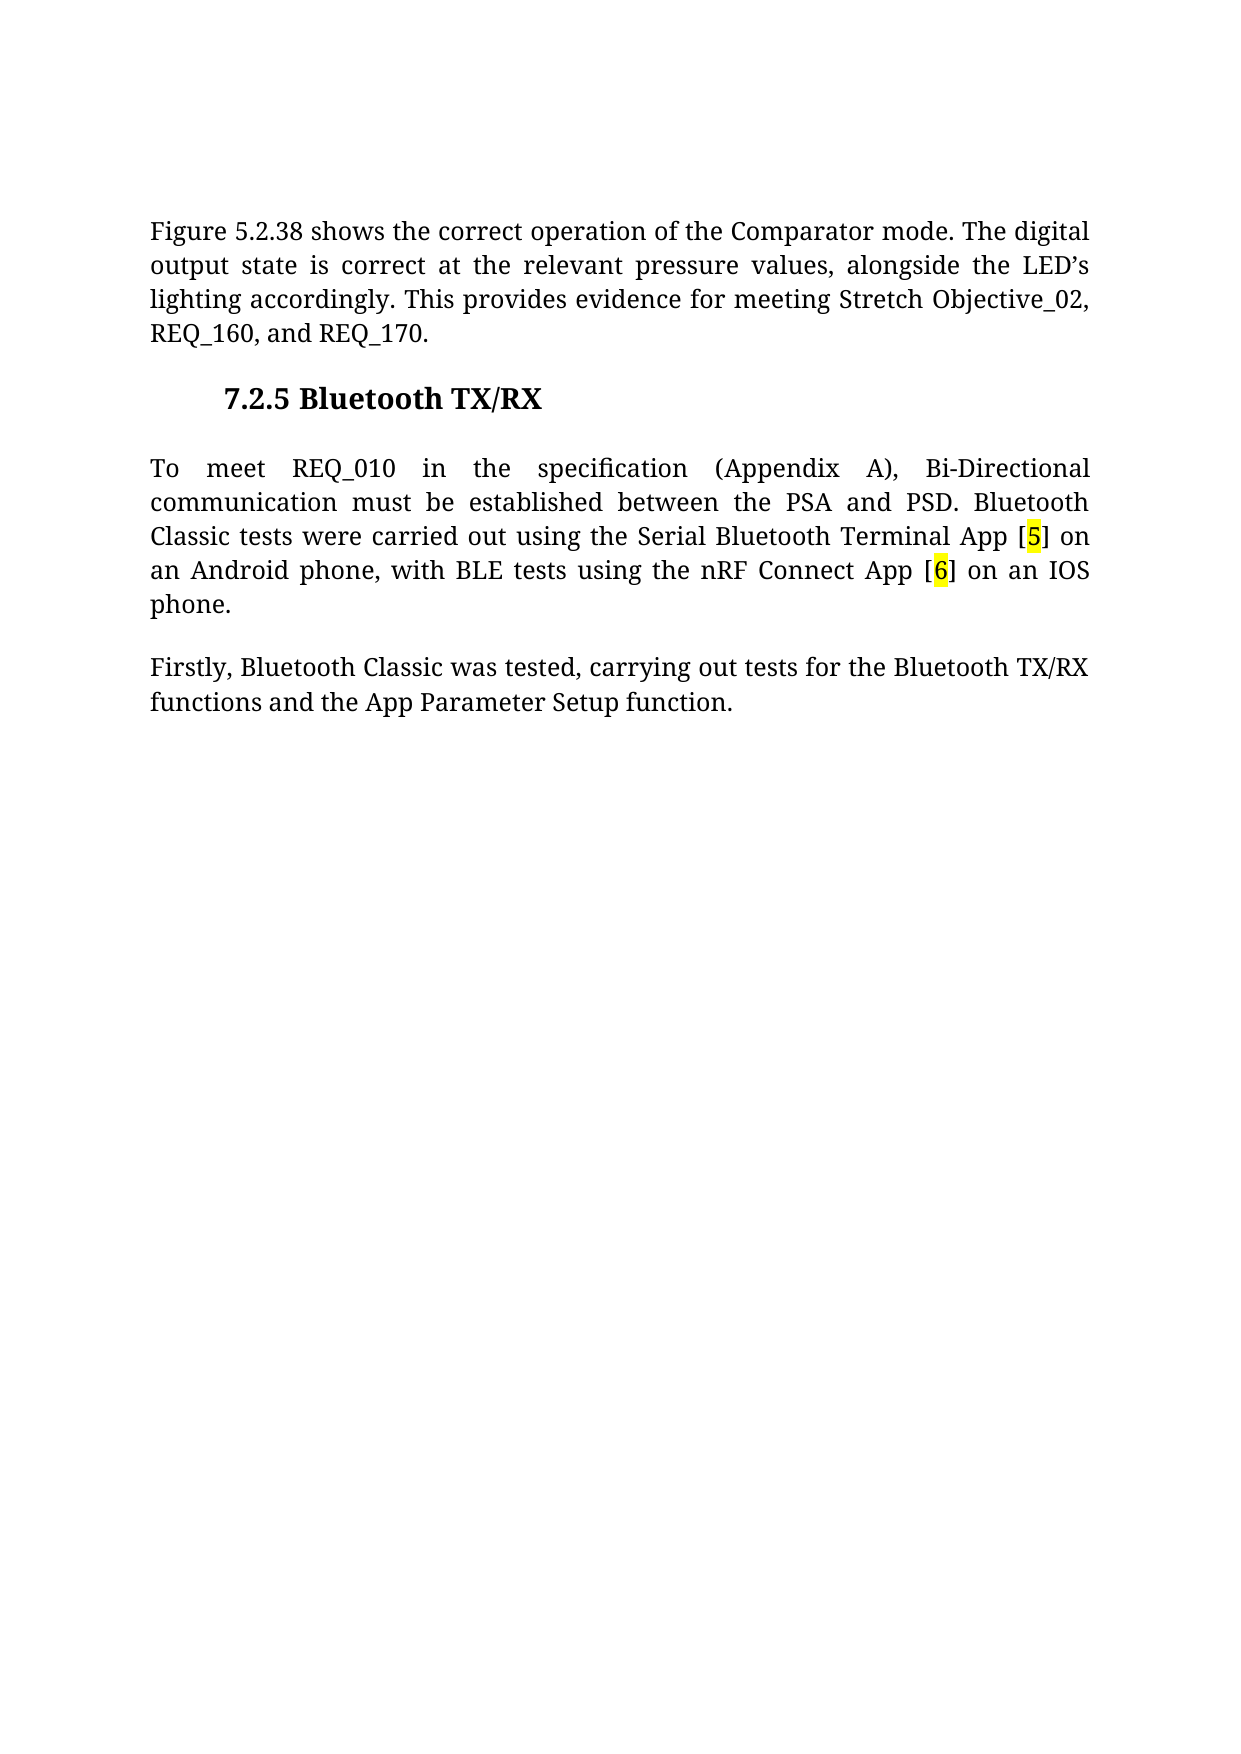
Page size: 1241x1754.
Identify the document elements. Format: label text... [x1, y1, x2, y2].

text To meet REQ_010 in the specification (Appendix A), Bi-Directional communication must be established between the PSA and PSD. Bluetooth Classic tests were carried out using the Serial Bluetooth Terminal App [5] on an Android phone, with BLE tests using the nRF Connect App [6] on an IOS phone. [150, 451, 1090, 621]
subtitle Bluetooth TX/RX [224, 379, 1090, 418]
text Firstly, Bluetooth Classic was tested, carrying out tests for the Bluetooth TX/RX functions and the App Parameter Setup function. [150, 650, 1090, 718]
